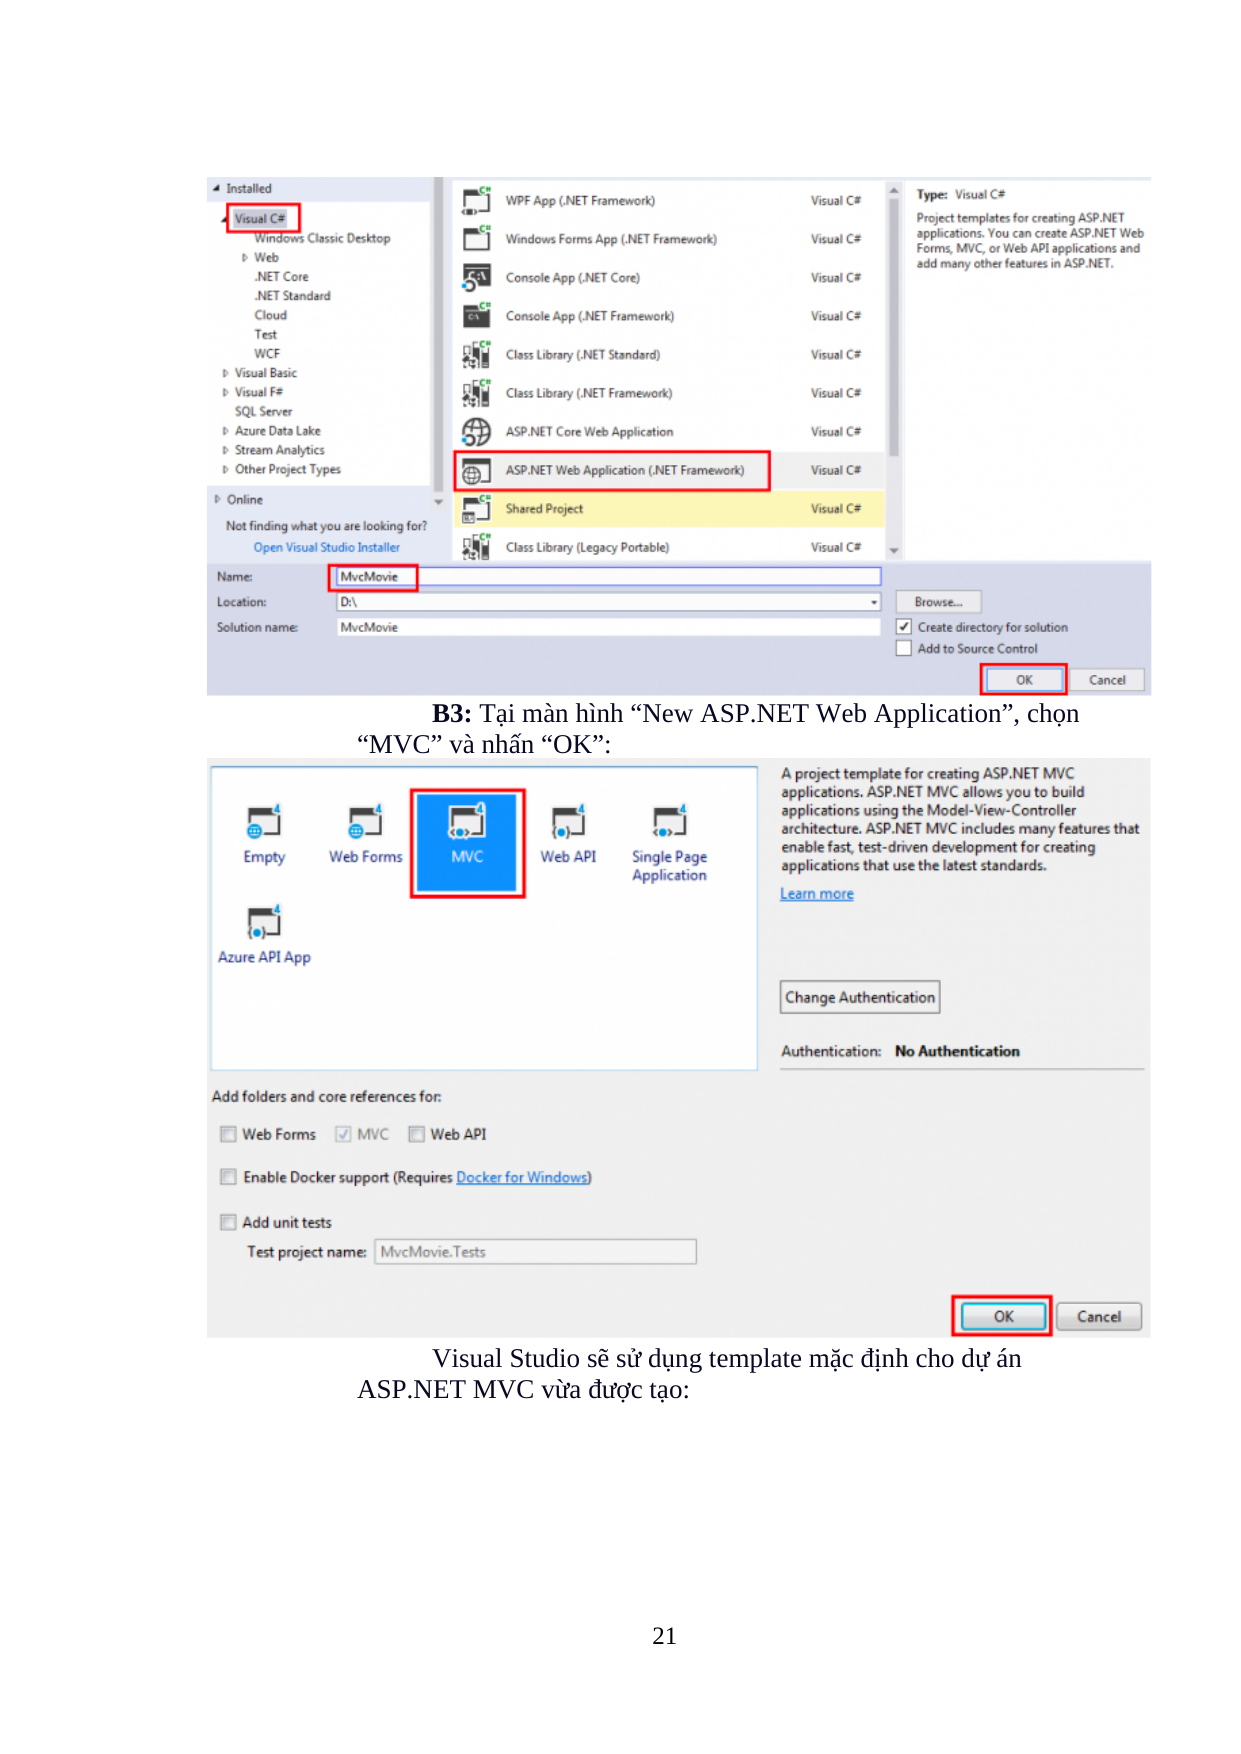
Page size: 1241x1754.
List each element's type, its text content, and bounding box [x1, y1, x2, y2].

picture [206, 177, 1152, 697]
text B3: Tại màn hình “New ASP.NET Web Application”, chọn “MVC” và nhấn “OK”: [357, 697, 1122, 758]
picture [206, 758, 1152, 1342]
text Visual Studio sẽ sử dụng template mặc định cho dự án ASP.NET MVC vừa được tạo: [357, 1342, 1122, 1404]
